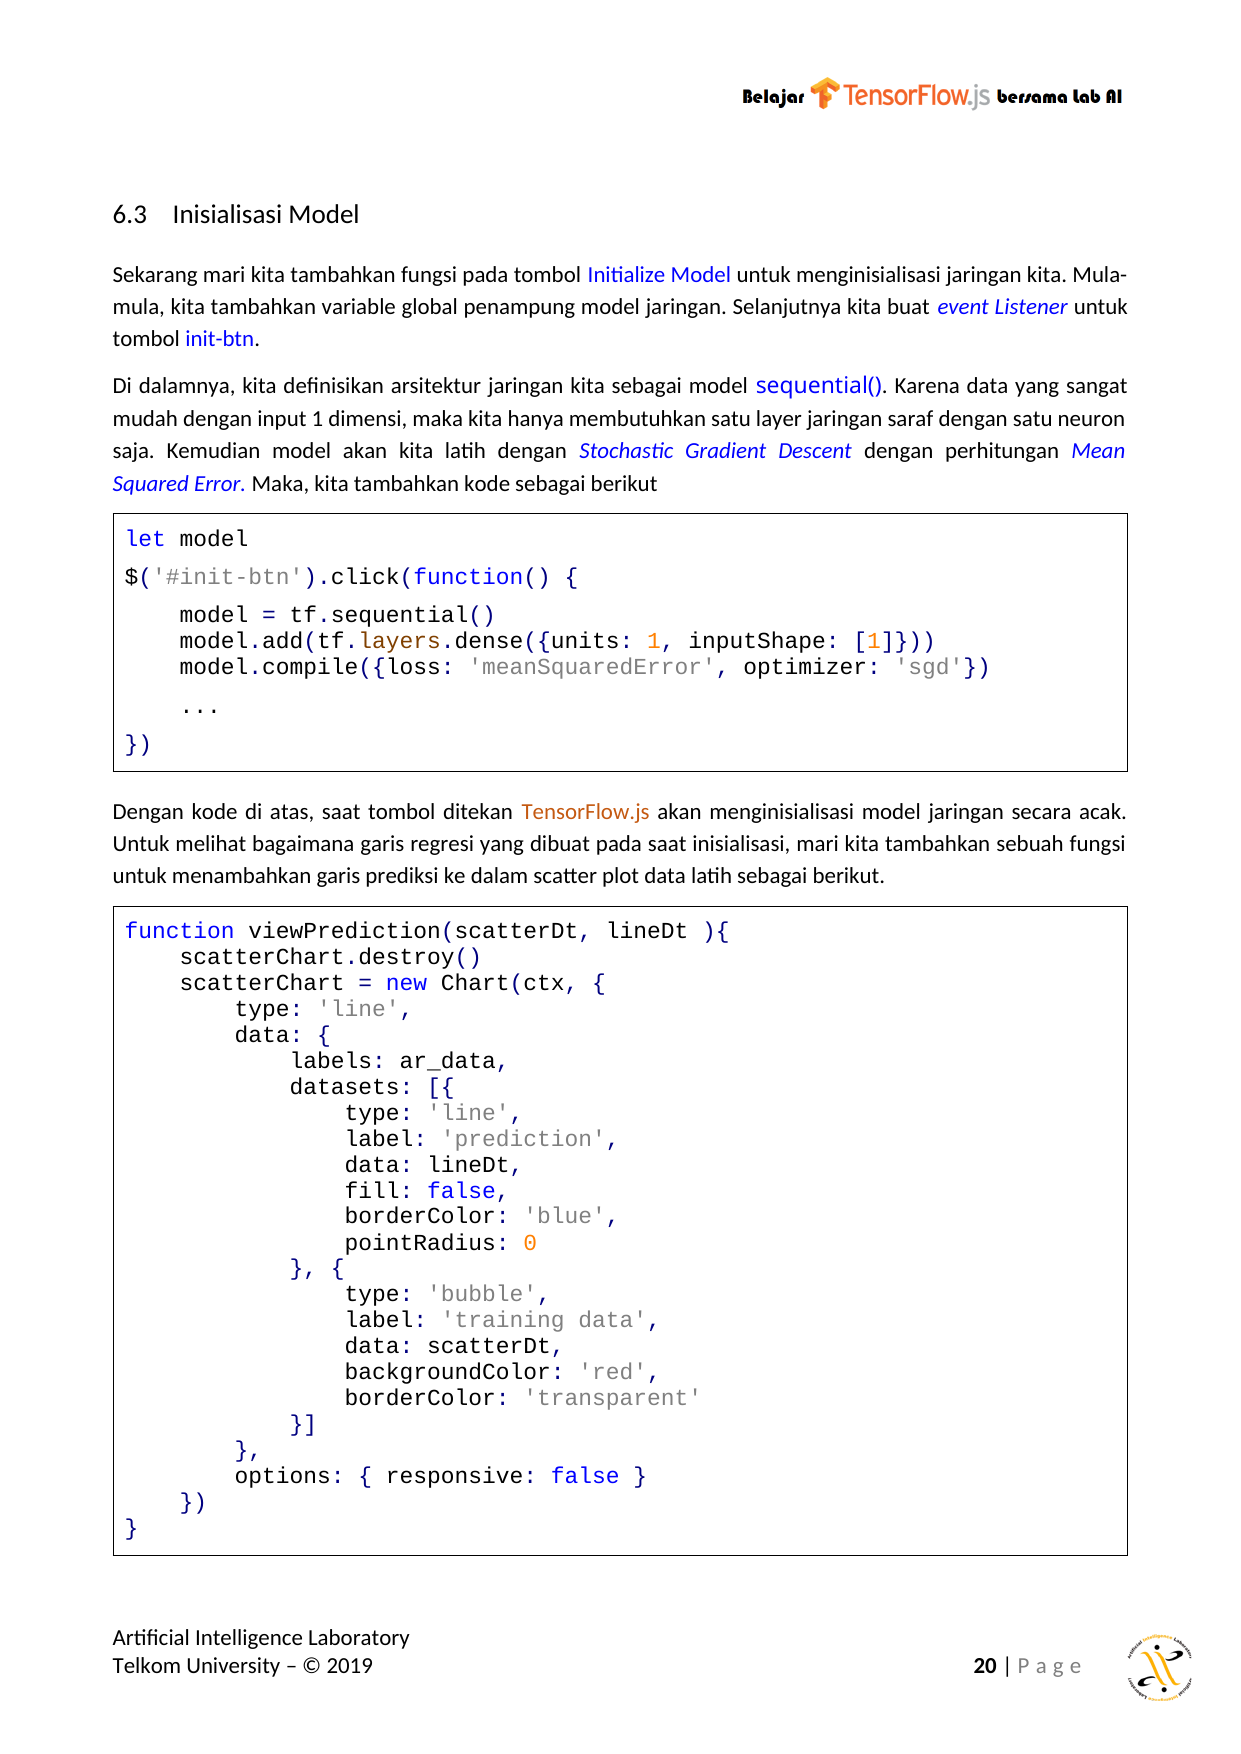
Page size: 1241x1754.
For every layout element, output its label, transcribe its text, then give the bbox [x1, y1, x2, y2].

text Dengan kode di atas, saat tombol ditekan TensorFlow.js akan menginisialisasi model jaringan secara acak. Untuk melihat bagaimana garis regresi yang dibuat pada saat inisialisasi, mari kita tambahkan sebuah fungsi untuk menambahkan garis prediksi ke dalam scatter plot data latih sebagai berikut. [112, 797, 1128, 889]
picture [1127, 1634, 1192, 1701]
table_header let model $('#init-btn').click(function() { model = tf.sequential() model.add(tf.layers.dense({units: 1, inputShape: [1]})) model.compile({loss: 'meanSquaredError', optimizer: 'sgd'}) ... }) [114, 514, 1127, 771]
table_header function viewPrediction(scatterDt, lineDt ){ scatterChart.destroy() scatterChart = new Chart(ctx, { type: 'line', data: { labels: ar_data, datasets: [{ type: 'line', label: 'prediction', data: lineDt, fill: false, borderColor: 'blue', pointRadius: 0 }, { type: 'bubble', label: 'training data', data: scatterDt, backgroundColor: 'red', borderColor: 'transparent' }] }, options: { responsive: false } }) } [114, 907, 1127, 1554]
picture [739, 75, 1125, 114]
subtitle Inisialisasi Model [112, 197, 1128, 230]
text Sekarang mari kita tambahkan fungsi pada tombol Initialize Model untuk menginisialisasi jaringan kita. Mula-mula, kita tambahkan variable global penampung model jaringan. Selanjutnya kita buat event Listener untuk tombol init-btn. [112, 260, 1128, 352]
text Di dalamnya, kita definisikan arsitektur jaringan kita sebagai model sequential(). Karena data yang sangat mudah dengan input 1 dimensi, maka kita hanya membutuhkan satu layer jaringan saraf dengan satu neuron saja. Kemudian model akan kita latih dengan Stochastic Gradient Descent dengan perhitungan Mean Squared Error. Maka, kita tambahkan kode sebagai berikut [112, 369, 1128, 497]
